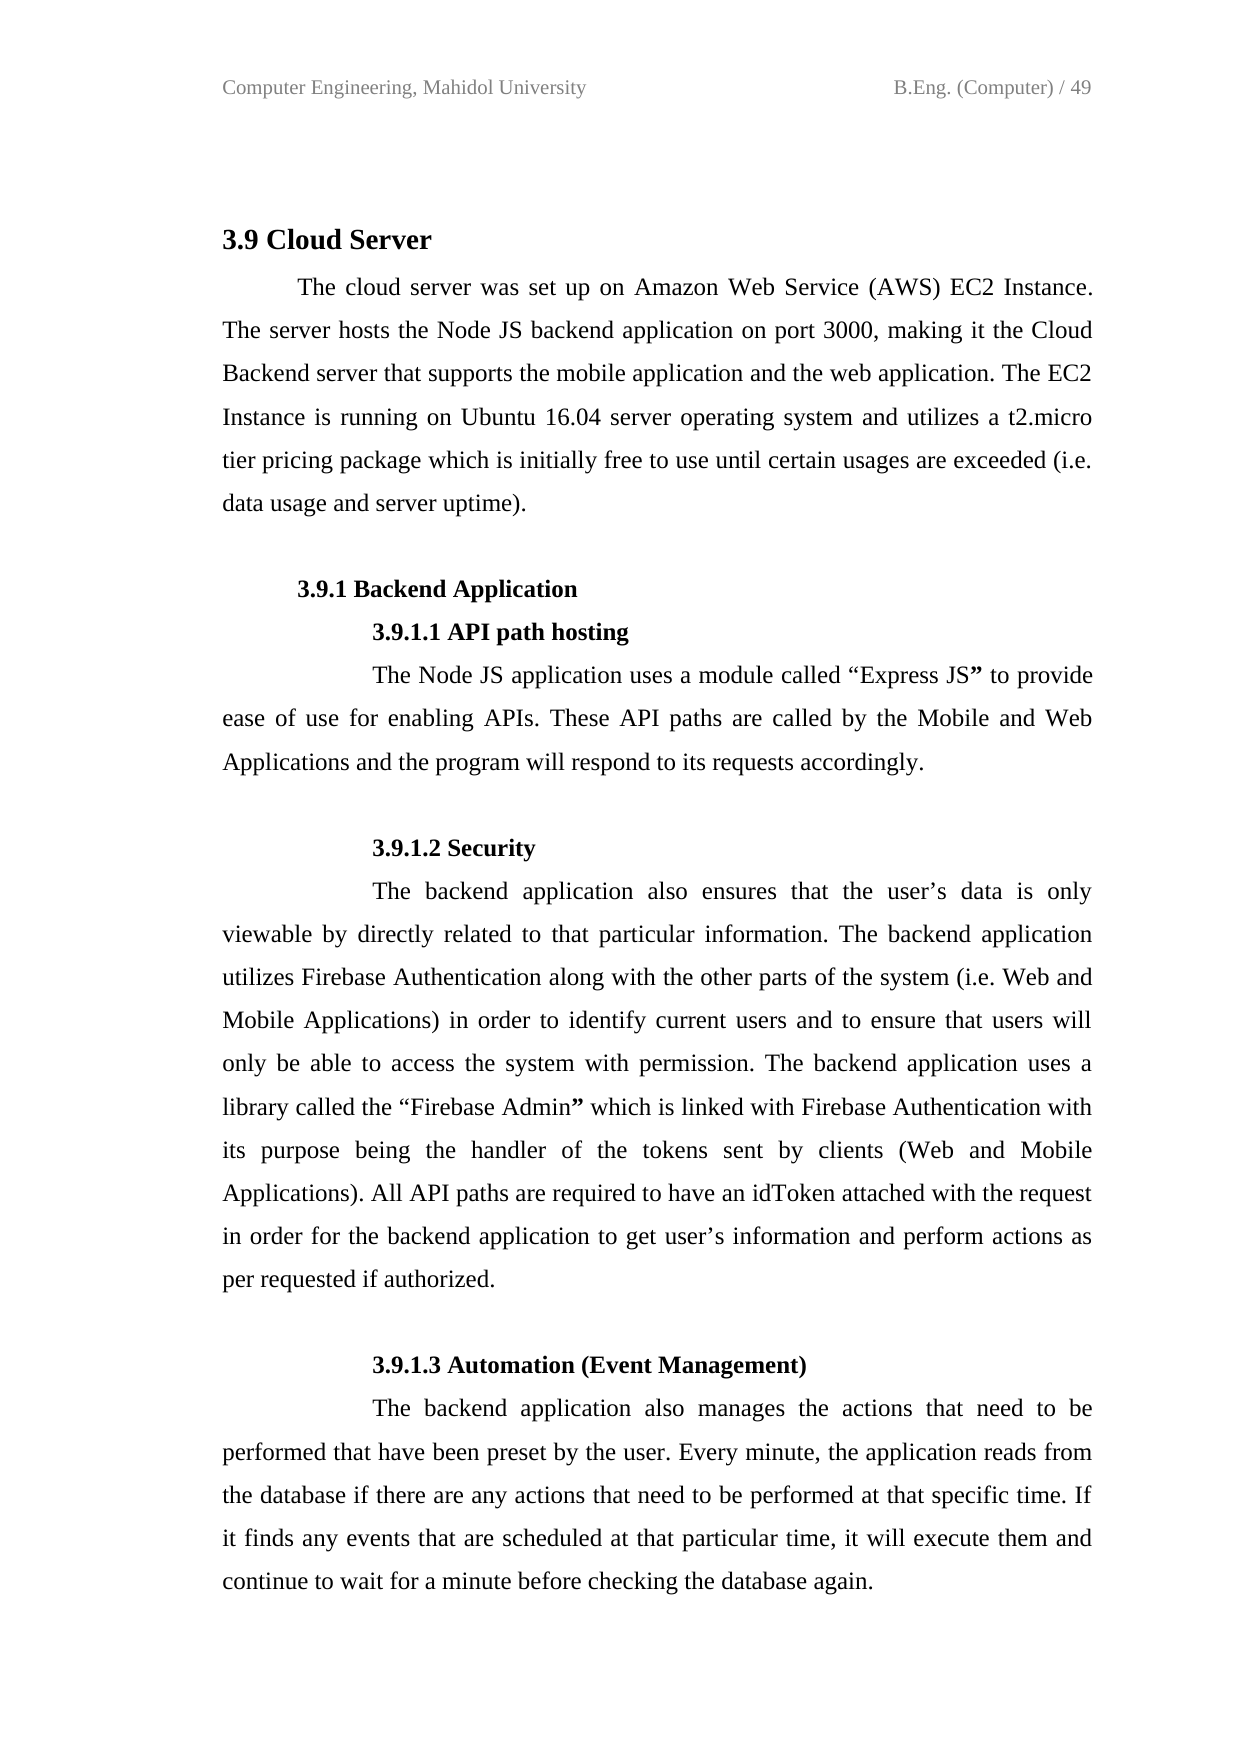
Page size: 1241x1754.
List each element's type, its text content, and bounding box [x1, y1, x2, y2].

text 3.9 Cloud Server [222, 222, 1093, 256]
text 3.9.1.3 Automation (Event Management) [222, 1350, 1093, 1379]
text 3.9.1.1 API path hosting [222, 617, 1093, 646]
text The backend application also ensures that the user’s data is only viewable by directly related to that particular information. The backend application utilizes Firebase Authentication along with the other parts of the system (i.e. Web and Mobile Applications) in order to identify current users and to ensure that users will only be able to access the system with permission. The backend application uses a library called the “Firebase Admin” which is linked with Firebase Authentication with its purpose being the handler of the tokens sent by clients (Web and Mobile Applications). All API paths are required to have an idToken attached with the request in order for the backend application to get user’s information and perform actions as per requested if authorized. [222, 876, 1093, 1293]
text 3.9.1 Backend Application [222, 574, 1093, 603]
text The backend application also manages the actions that need to be performed that have been preset by the user. Every minute, the application reads from the database if there are any actions that need to be performed at that specific time. If it finds any events that are scheduled at that particular time, it will execute them and continue to wait for a minute before checking the database again. [222, 1393, 1093, 1595]
text The Node JS application uses a module called “Express JS” to provide ease of use for enabling APIs. These API paths are called by the Mobile and Web Applications and the program will respond to its requests accordingly. [222, 660, 1093, 775]
text The cloud server was set up on Amazon Web Service (AWS) EC2 Instance. The server hosts the Node JS backend application on port 3000, making it the Cloud Backend server that supports the mobile application and the web application. The EC2 Instance is running on Ubuntu 16.04 server operating system and utilizes a t2.micro tier pricing package which is initially free to use until certain usages are exceeded (i.e. data usage and server uptime). [222, 272, 1093, 517]
text 3.9.1.2 Security [222, 833, 1093, 862]
